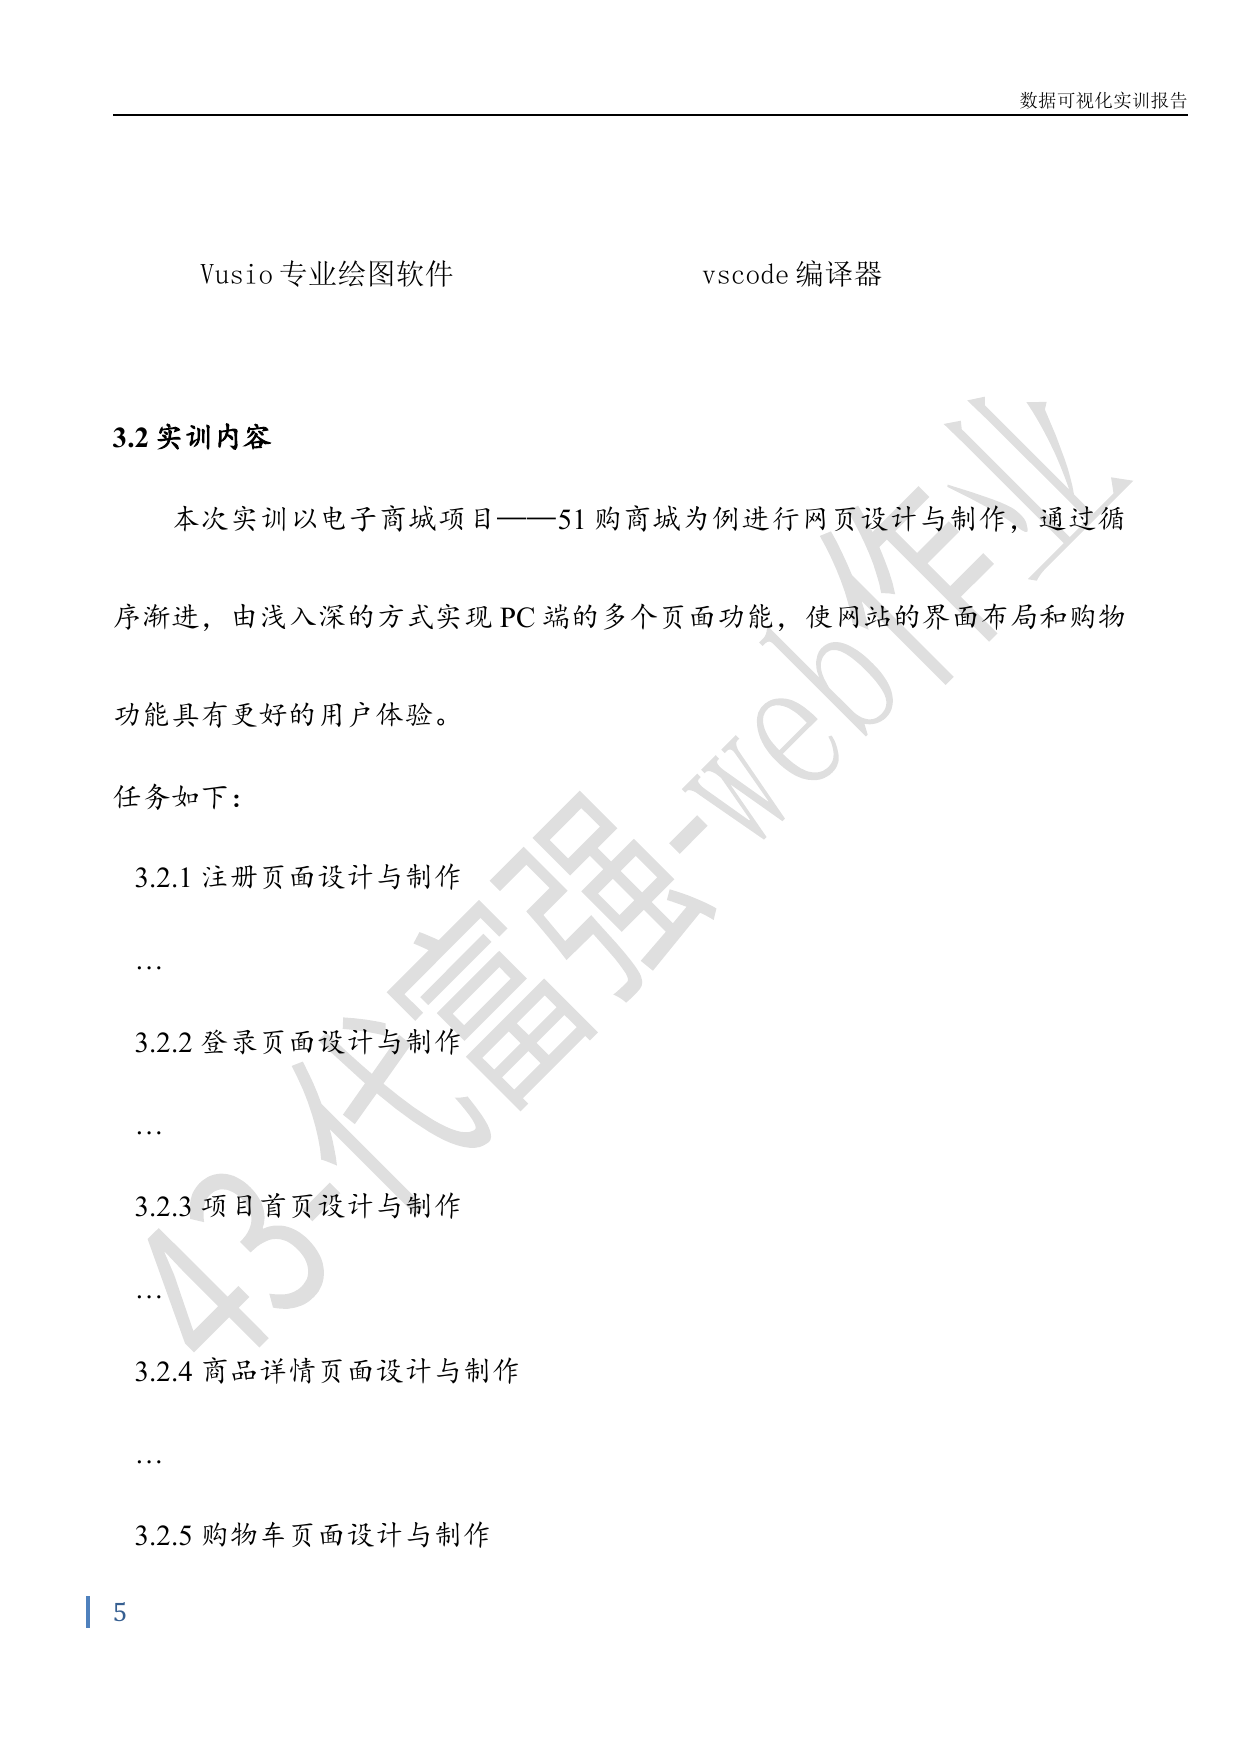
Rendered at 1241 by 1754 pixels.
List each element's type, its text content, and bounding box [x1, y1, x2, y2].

text … [134, 1256, 1128, 1321]
text … [134, 1420, 1128, 1485]
text 3.2.4 商品详情页面设计与制作 [134, 1337, 1128, 1402]
text 3.2实训内容 [112, 403, 1128, 468]
text … [134, 1091, 1128, 1156]
text 3.2.5 购物车页面设计与制作 [134, 1502, 1128, 1567]
text … [134, 927, 1128, 992]
text 3.2.1 注册页面设计与制作 [134, 844, 1128, 909]
text 任务如下： [112, 762, 1128, 827]
text 3.2.2 登录页面设计与制作 [134, 1008, 1128, 1073]
text 本次实训以电子商城项目——51购商城为例进行网页设计与制作，通过循序渐进，由浅入深的方式实现PC端的多个页面功能，使网站的界面布局和购物功能具有更好的用户体验。 [112, 486, 1128, 746]
text 3.2.3 项目首页设计与制作 [134, 1173, 1128, 1238]
text Vusio专业绘图软件 vscode编译器 [112, 240, 1128, 305]
